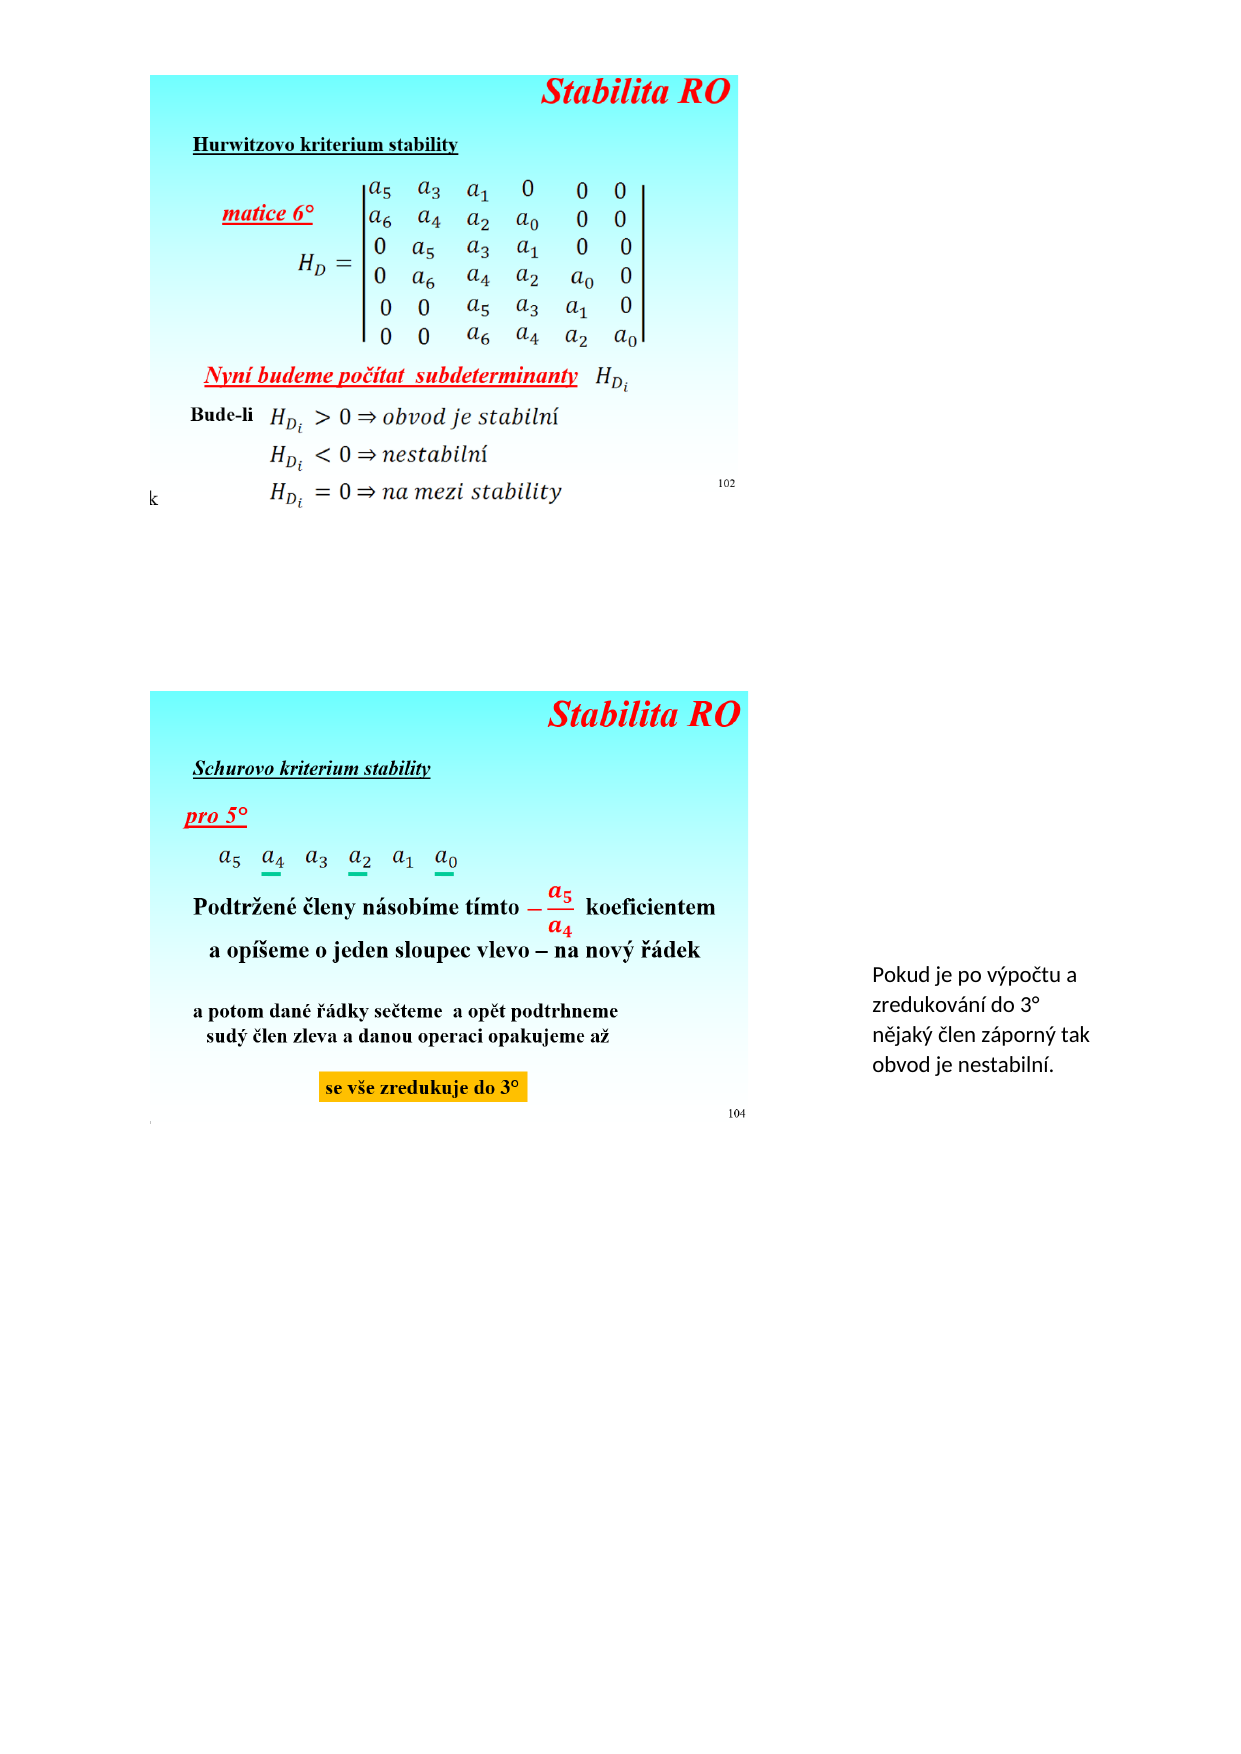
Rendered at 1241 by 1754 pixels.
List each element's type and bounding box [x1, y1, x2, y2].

picture [150, 691, 749, 1124]
picture [150, 75, 739, 508]
